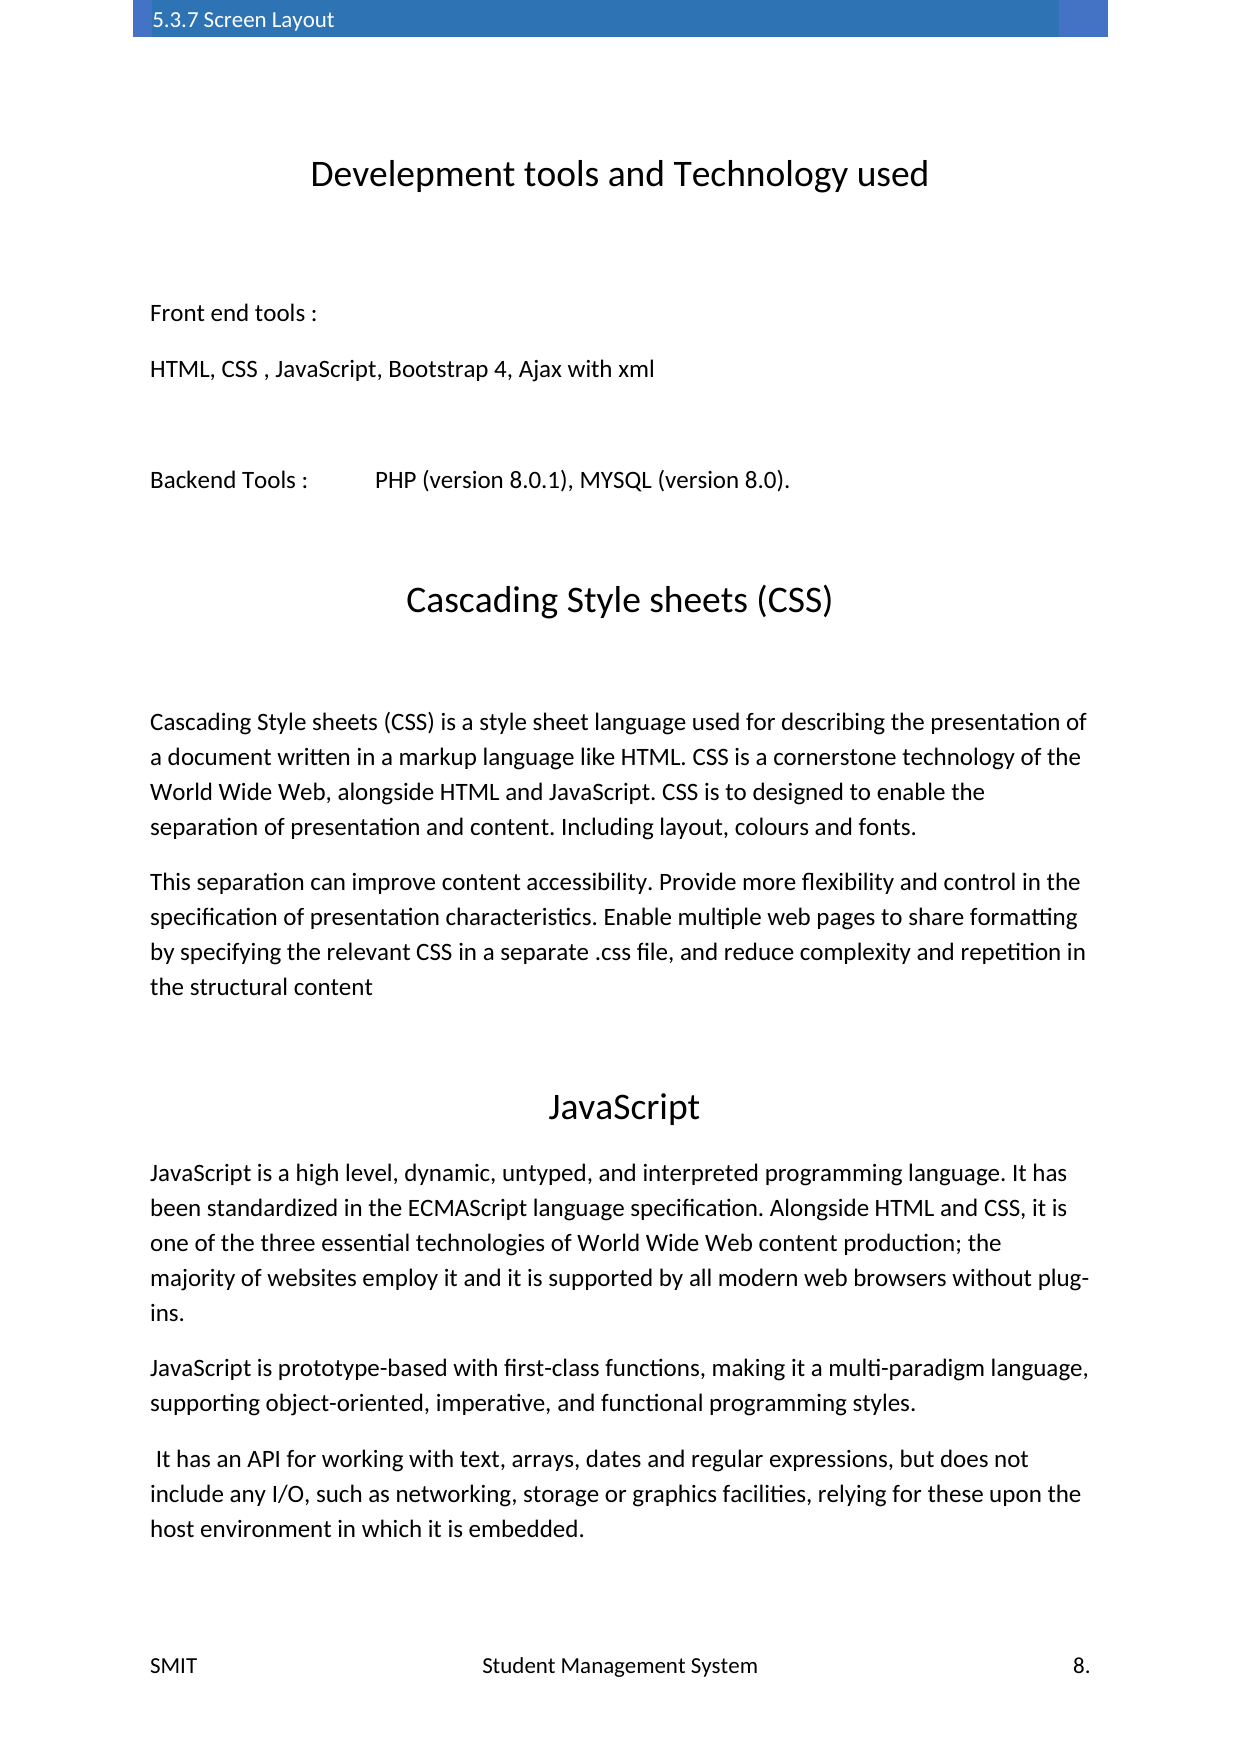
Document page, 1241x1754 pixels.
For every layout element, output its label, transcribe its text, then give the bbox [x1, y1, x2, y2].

text JavaScript is a high level, dynamic, untyped, and interpreted programming language. It has been standardized in the ECMAScript language specification. Alongside HTML and CSS, it is one of the three essential technologies of World Wide Web content production; the majority of websites employ it and it is supported by all modern web browsers without plug-ins. [150, 1157, 1090, 1327]
text Cascading Style sheets (CSS) [150, 576, 1090, 622]
text JavaScript [150, 1083, 1090, 1129]
text JavaScript is prototype-based with first-class functions, making it a multi-paradigm language, supporting object-oriented, imperative, and functional programming styles. [150, 1352, 1090, 1418]
text Cascading Style sheets (CSS) is a style sheet language used for describing the presentation of a document written in a markup language like HTML. CSS is a cornerstone technology of the World Wide Web, alongside HTML and JavaScript. CSS is to designed to enable the separation of presentation and content. Including layout, colours and fonts. [150, 706, 1090, 841]
text Front end tools : [150, 297, 1090, 328]
text HTML, CSS , JavaScript, Bootstrap 4, Ajax with xml [150, 353, 1090, 383]
text This separation can improve content accessibility. Provide more flexibility and control in the specification of presentation characteristics. Enable multiple web pages to share formatting by specifying the relevant CSS in a separate .css file, and reduce complexity and repetition in the structural content [150, 866, 1090, 1002]
text Backend Tools : PHP (version 8.0.1), MYSQL (version 8.0). [150, 464, 1090, 495]
text Develepment tools and Technology used [150, 150, 1090, 196]
text It has an API for working with text, arrays, dates and regular expressions, but does not include any I/O, such as networking, storage or graphics facilities, relying for these upon the host environment in which it is embedded. [150, 1443, 1090, 1544]
